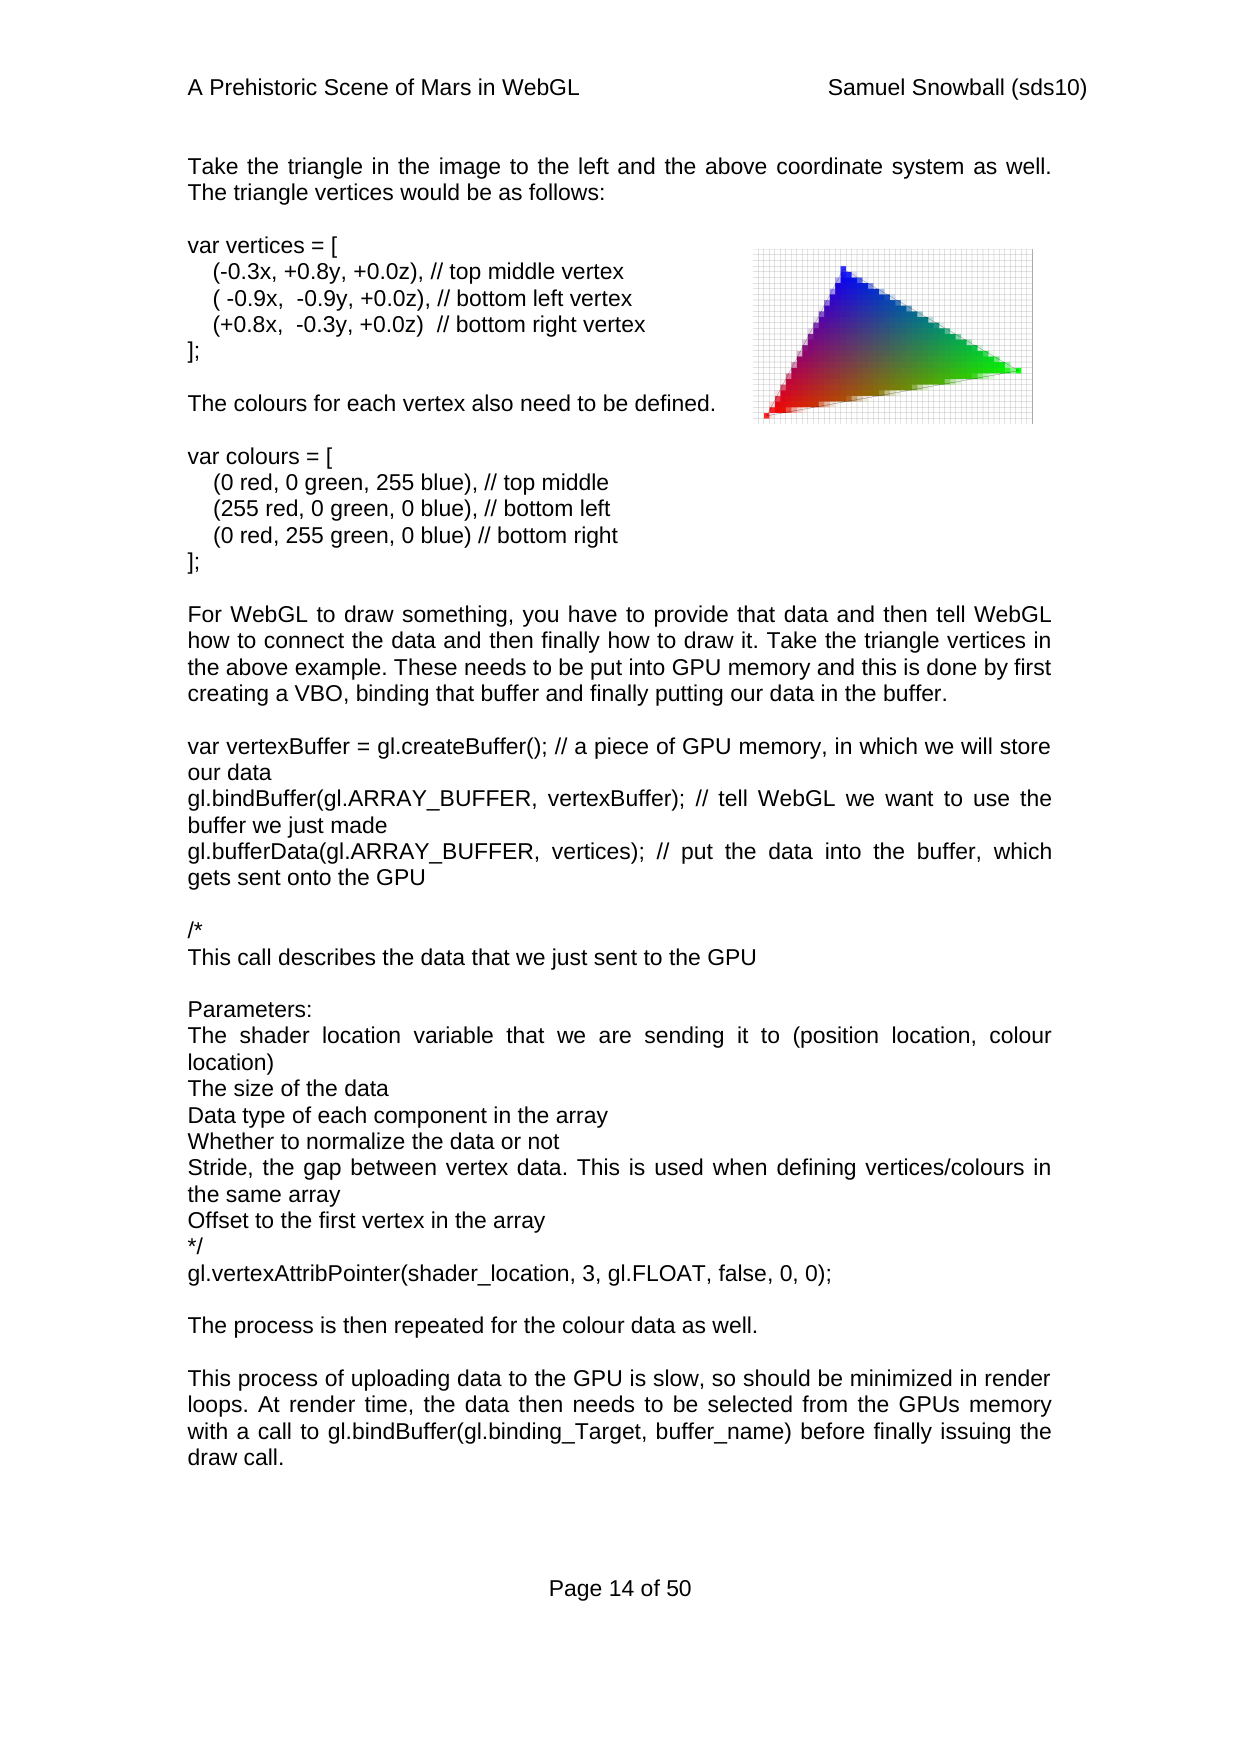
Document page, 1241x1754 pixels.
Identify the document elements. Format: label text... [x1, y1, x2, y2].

text (-0.3x, +0.8y, +0.0z), // top middle vertex [187, 258, 1053, 284]
text Whether to normalize the data or not [187, 1128, 1053, 1154]
text (+0.8x, -0.3y, +0.0z) // bottom right vertex [187, 311, 1053, 337]
text Take the triangle in the image to the left and the above coordinate system as well. The triangle vertices would be as follows: [187, 153, 1053, 206]
text */ [187, 1233, 1053, 1260]
text Stride, the gap between vertex data. This is used when defining vertices/colours in the same array [187, 1154, 1053, 1207]
text The shader location variable that we are sending it to (position location, colour location) [187, 1022, 1053, 1075]
text (255 red, 0 green, 0 blue), // bottom left [187, 495, 1053, 522]
text /* [187, 917, 1053, 943]
text (0 red, 255 green, 0 blue) // bottom right [187, 522, 1053, 548]
text (0 red, 0 green, 255 blue), // top middle [187, 469, 1053, 495]
picture [753, 364, 1033, 390]
text gl.vertexAttribPointer(shader_location, 3, gl.FLOAT, false, 0, 0); [187, 1260, 1053, 1286]
text gl.bindBuffer(gl.ARRAY_BUFFER, vertexBuffer); // tell WebGL we want to use the buffer we just made [187, 785, 1053, 838]
text var vertices = [ [187, 232, 1053, 258]
text The size of the data [187, 1075, 1053, 1102]
text Data type of each component in the array [187, 1102, 1053, 1128]
text var colours = [ [187, 443, 1053, 469]
text The colours for each vertex also need to be defined. [187, 390, 1053, 416]
text For WebGL to draw something, you have to provide that data and then tell WebGL how to connect the data and then finally how to draw it. Take the triangle vertices in the above example. These needs to be put into GPU memory and this is done by first creating a VBO, binding that buffer and finally putting our data in the buffer. [187, 601, 1053, 706]
text The process is then repeated for the colour data as well. [187, 1312, 1053, 1339]
text This call describes the data that we just sent to the GPU [187, 943, 1053, 970]
text Parameters: [187, 996, 1053, 1022]
text gl.bufferData(gl.ARRAY_BUFFER, vertices); // put the data into the buffer, which gets sent onto the GPU [187, 838, 1053, 891]
picture [753, 416, 1033, 424]
text This process of uploading data to the GPU is slow, so should be minimized in render loops. At render time, the data then needs to be selected from the GPUs memory with a call to gl.bindBuffer(gl.binding_Target, buffer_name) before finally issuing the draw call. [187, 1365, 1053, 1471]
text ]; [187, 548, 1053, 574]
text ( -0.9x, -0.9y, +0.0z), // bottom left vertex [187, 284, 1053, 311]
text Offset to the first vertex in the array [187, 1207, 1053, 1233]
text var vertexBuffer = gl.createBuffer(); // a piece of GPU memory, in which we will store our data [187, 733, 1053, 785]
text ]; [187, 337, 1053, 364]
